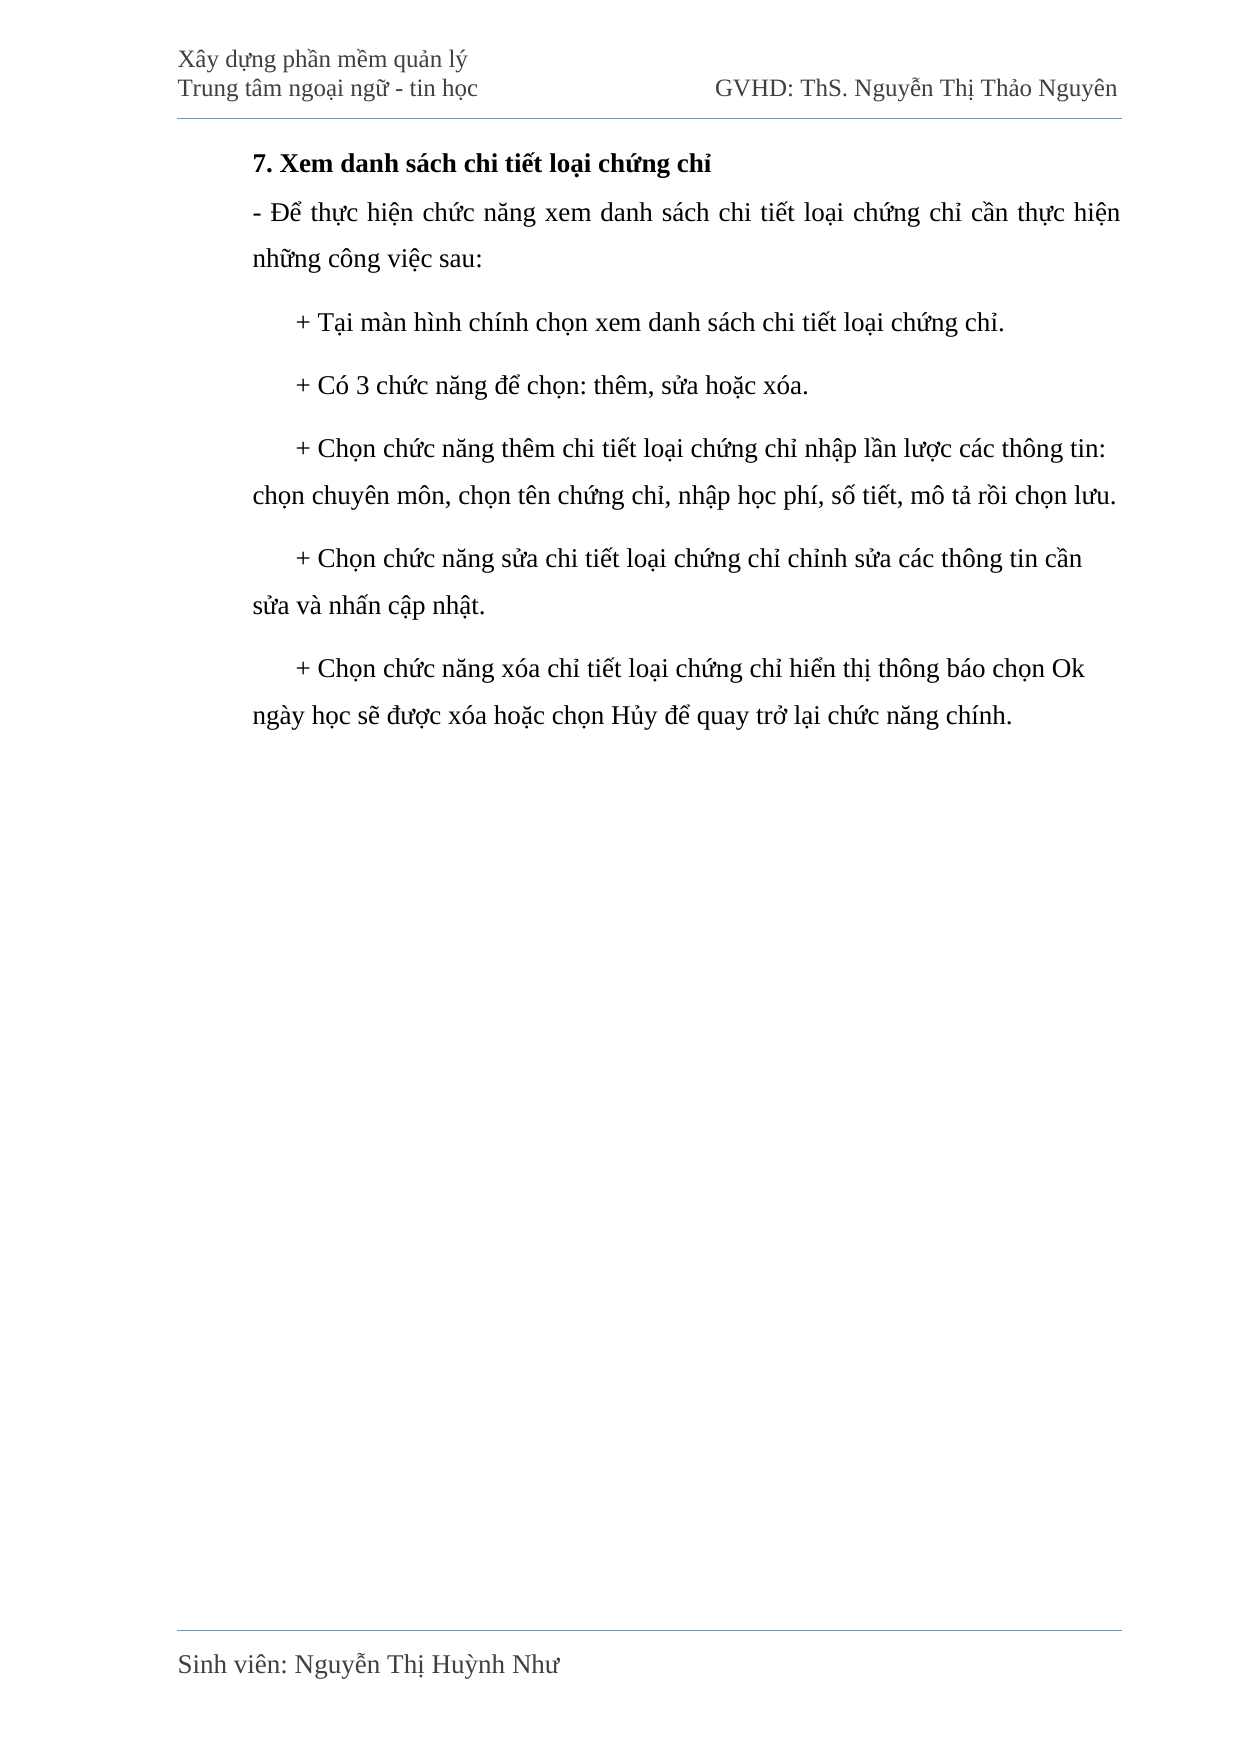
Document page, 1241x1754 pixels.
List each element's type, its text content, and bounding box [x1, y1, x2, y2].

text - Để thực hiện chức năng xem danh sách chi tiết loại chứng chỉ cần thực hiện những công việc sau: [252, 196, 1122, 273]
text + Chọn chức năng xóa chỉ tiết loại chứng chỉ hiển thị thông báo chọn Ok ngày học sẽ được xóa hoặc chọn Hủy để quay trở lại chức năng chính. [252, 652, 1122, 730]
subtitle 7. Xem danh sách chi tiết loại chứng chỉ [177, 147, 1122, 179]
text + Chọn chức năng sửa chi tiết loại chứng chỉ chỉnh sửa các thông tin cần sửa và nhấn cập nhật. [252, 542, 1122, 620]
text + Có 3 chức năng để chọn: thêm, sửa hoặc xóa. [177, 369, 1122, 400]
text + Chọn chức năng thêm chi tiết loại chứng chỉ nhập lần lược các thông tin: chọn chuyên môn, chọn tên chứng chỉ, nhập học phí, số tiết, mô tả rồi chọn lưu. [252, 432, 1122, 510]
text + Tại màn hình chính chọn xem danh sách chi tiết loại chứng chỉ. [177, 306, 1122, 337]
